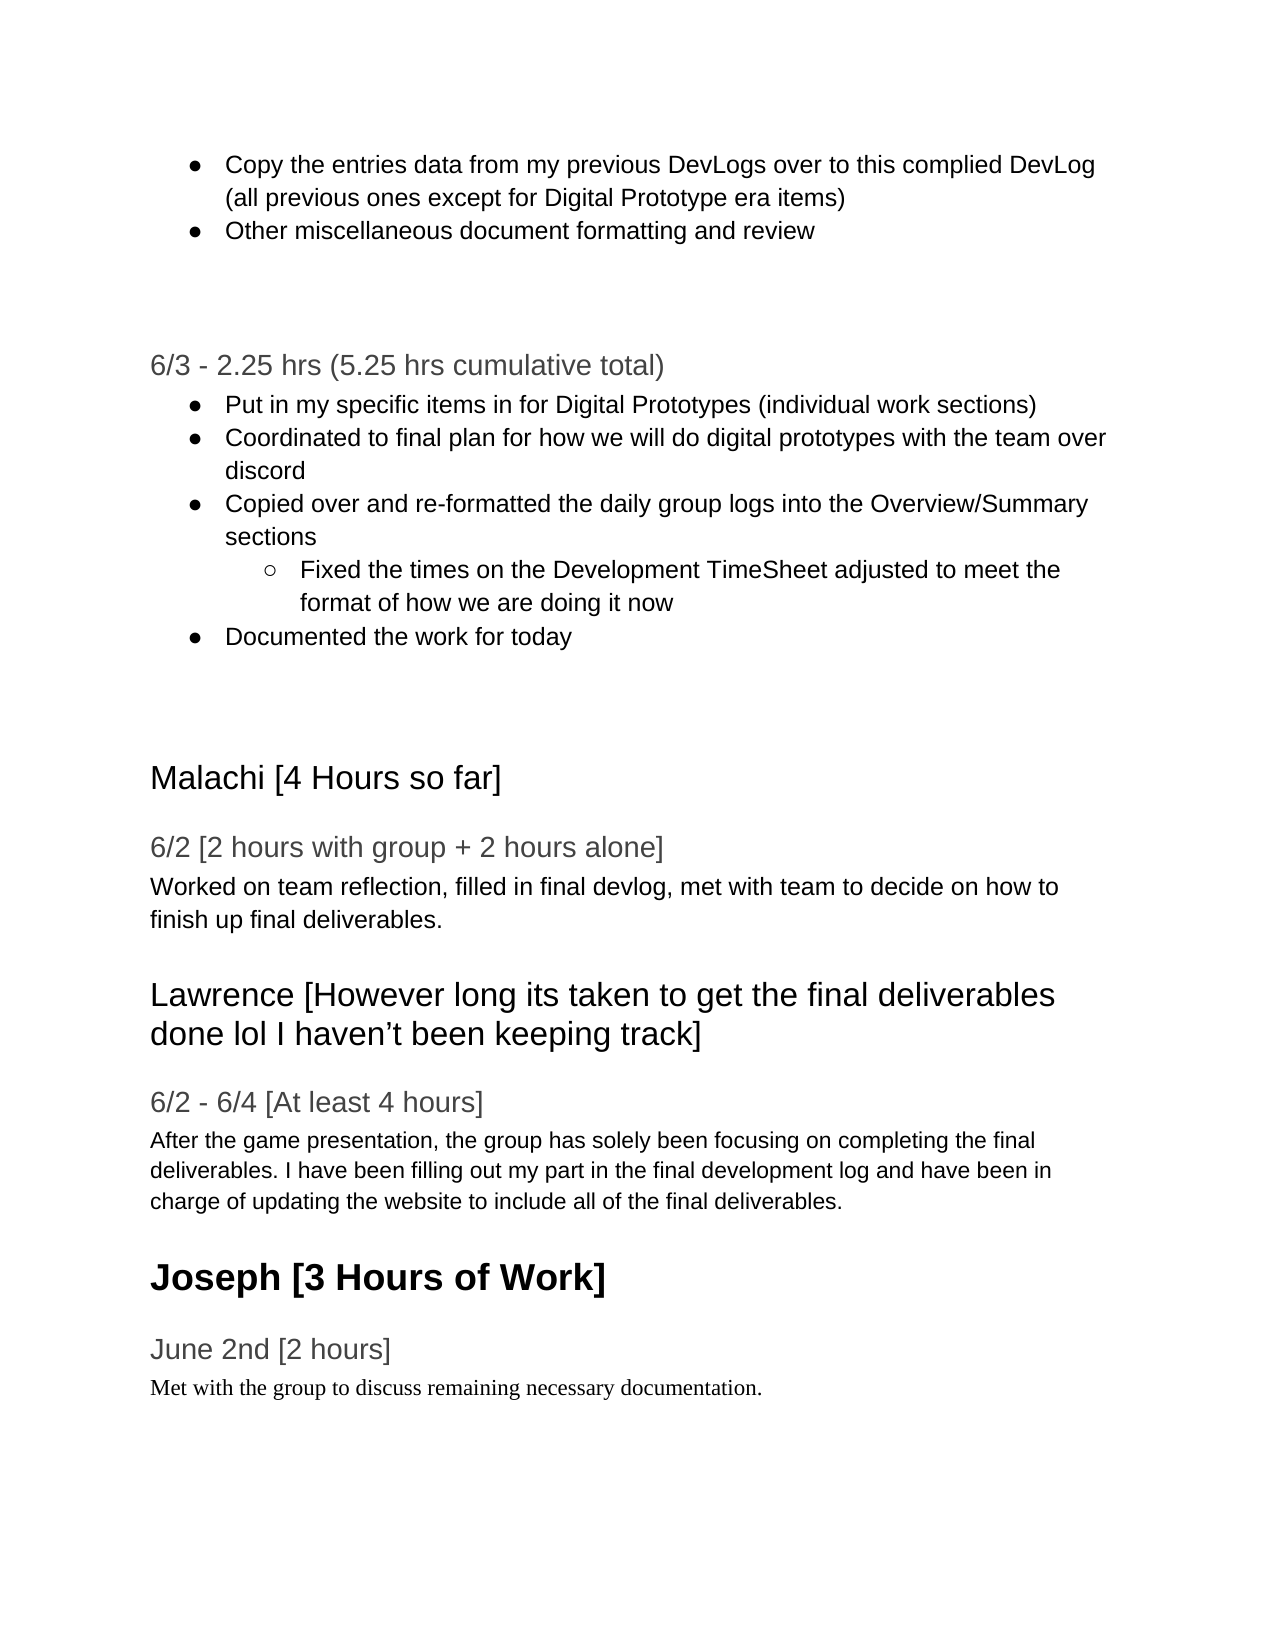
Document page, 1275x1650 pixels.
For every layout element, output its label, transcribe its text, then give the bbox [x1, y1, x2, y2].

text Met with the group to discuss remaining necessary documentation. [150, 1374, 1125, 1400]
list Coordinated to final plan for how we will do digital prototypes with the team over discord [187, 423, 1125, 485]
list Put in my specific items in for Digital Prototypes (individual work sections) [187, 390, 1125, 419]
subtitle Lawrence [However long its taken to get the final deliverables done lol I haven’t been keeping track] [150, 975, 1125, 1052]
subtitle June 2nd [2 hours] [150, 1332, 1125, 1365]
subtitle 6/2 - 6/4 [At least 4 hours] [150, 1085, 1125, 1119]
subtitle Joseph [3 Hours of Work] [150, 1255, 1125, 1298]
text After the game presentation, the group has solely been focusing on completing the final deliverables. I have been filling out my part in the final development log and have been in charge of updating the website to include all of the final deliverables. [150, 1127, 1125, 1214]
list Copied over and re-formatted the daily group logs into the Overview/Summary sections [187, 489, 1125, 551]
list Fixed the times on the Development TimeSheet adjusted to meet the format of how we are doing it now [262, 555, 1125, 617]
list Other miscellaneous document formatting and review [187, 216, 1125, 245]
subtitle Malachi [4 Hours so far] [150, 758, 1125, 796]
text Worked on team reflection, filled in final devlog, met with team to decide on how to finish up final deliverables. [150, 872, 1125, 933]
subtitle 6/3 - 2.25 hrs (5.25 hrs cumulative total) [150, 348, 1125, 382]
subtitle 6/2 [2 hours with group + 2 hours alone] [150, 830, 1125, 863]
list Documented the work for today [187, 621, 1125, 650]
list Copy the entries data from my previous DevLogs over to this complied DevLog (all previous ones except for Digital Prototype era items) [187, 150, 1125, 212]
